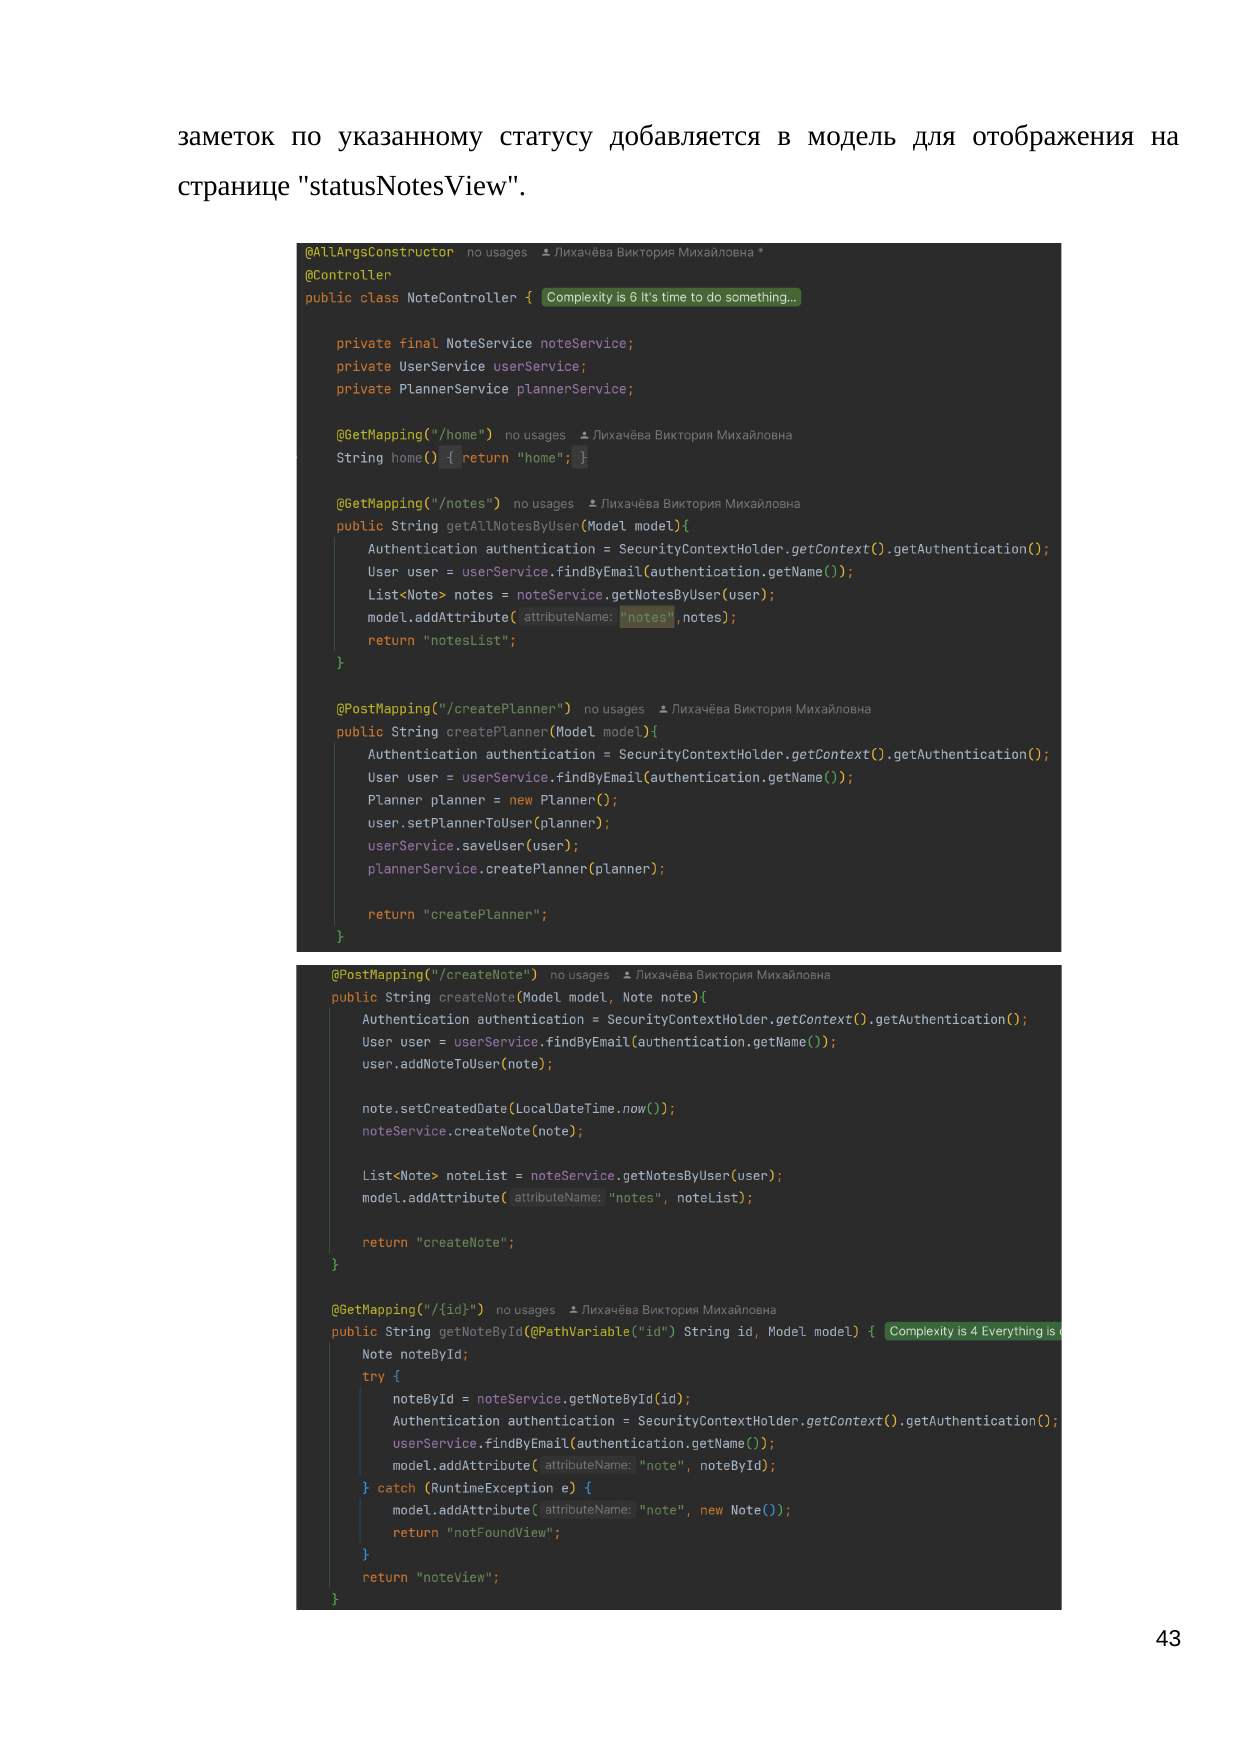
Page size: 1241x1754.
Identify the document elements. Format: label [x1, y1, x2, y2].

text [177, 118, 1181, 202]
picture [296, 965, 1062, 1610]
picture [296, 243, 1062, 952]
